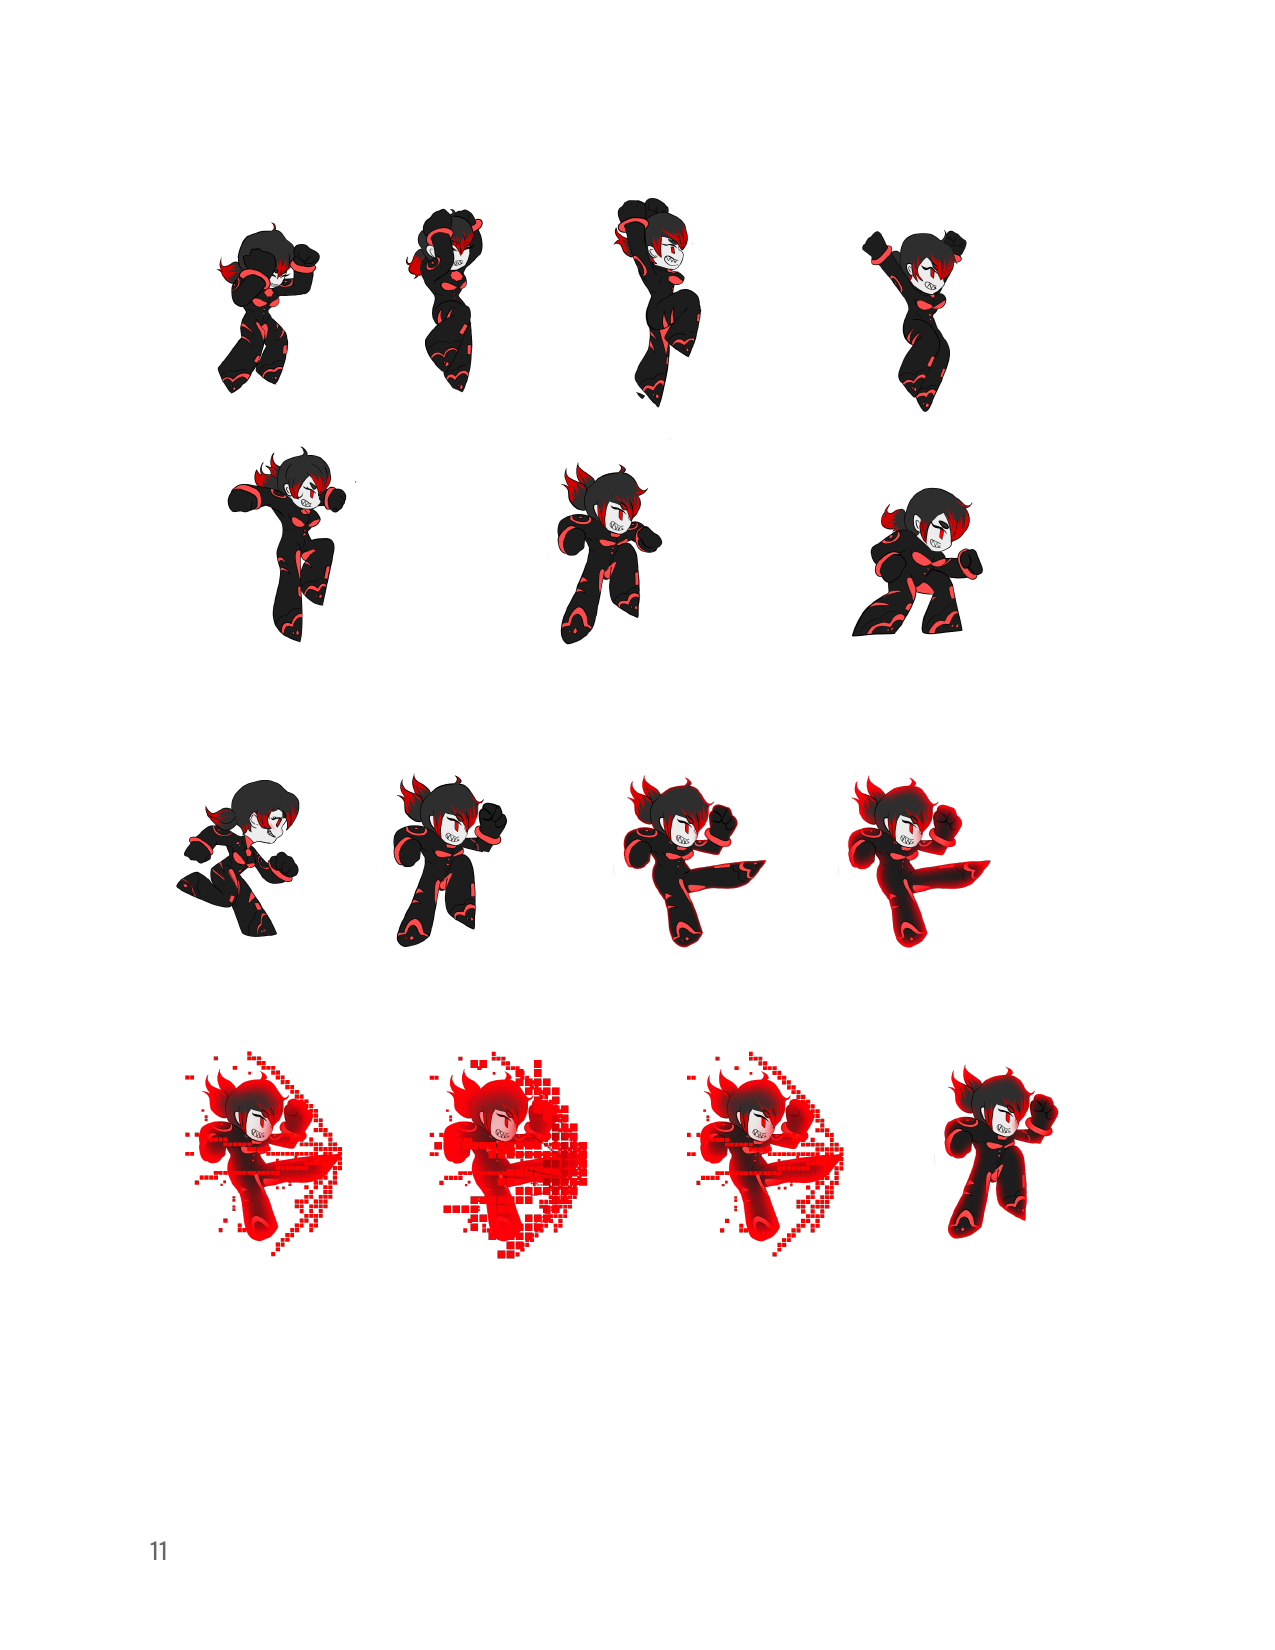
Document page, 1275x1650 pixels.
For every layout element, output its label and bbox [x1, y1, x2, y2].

picture [150, 150, 1125, 711]
picture [150, 719, 1125, 1281]
